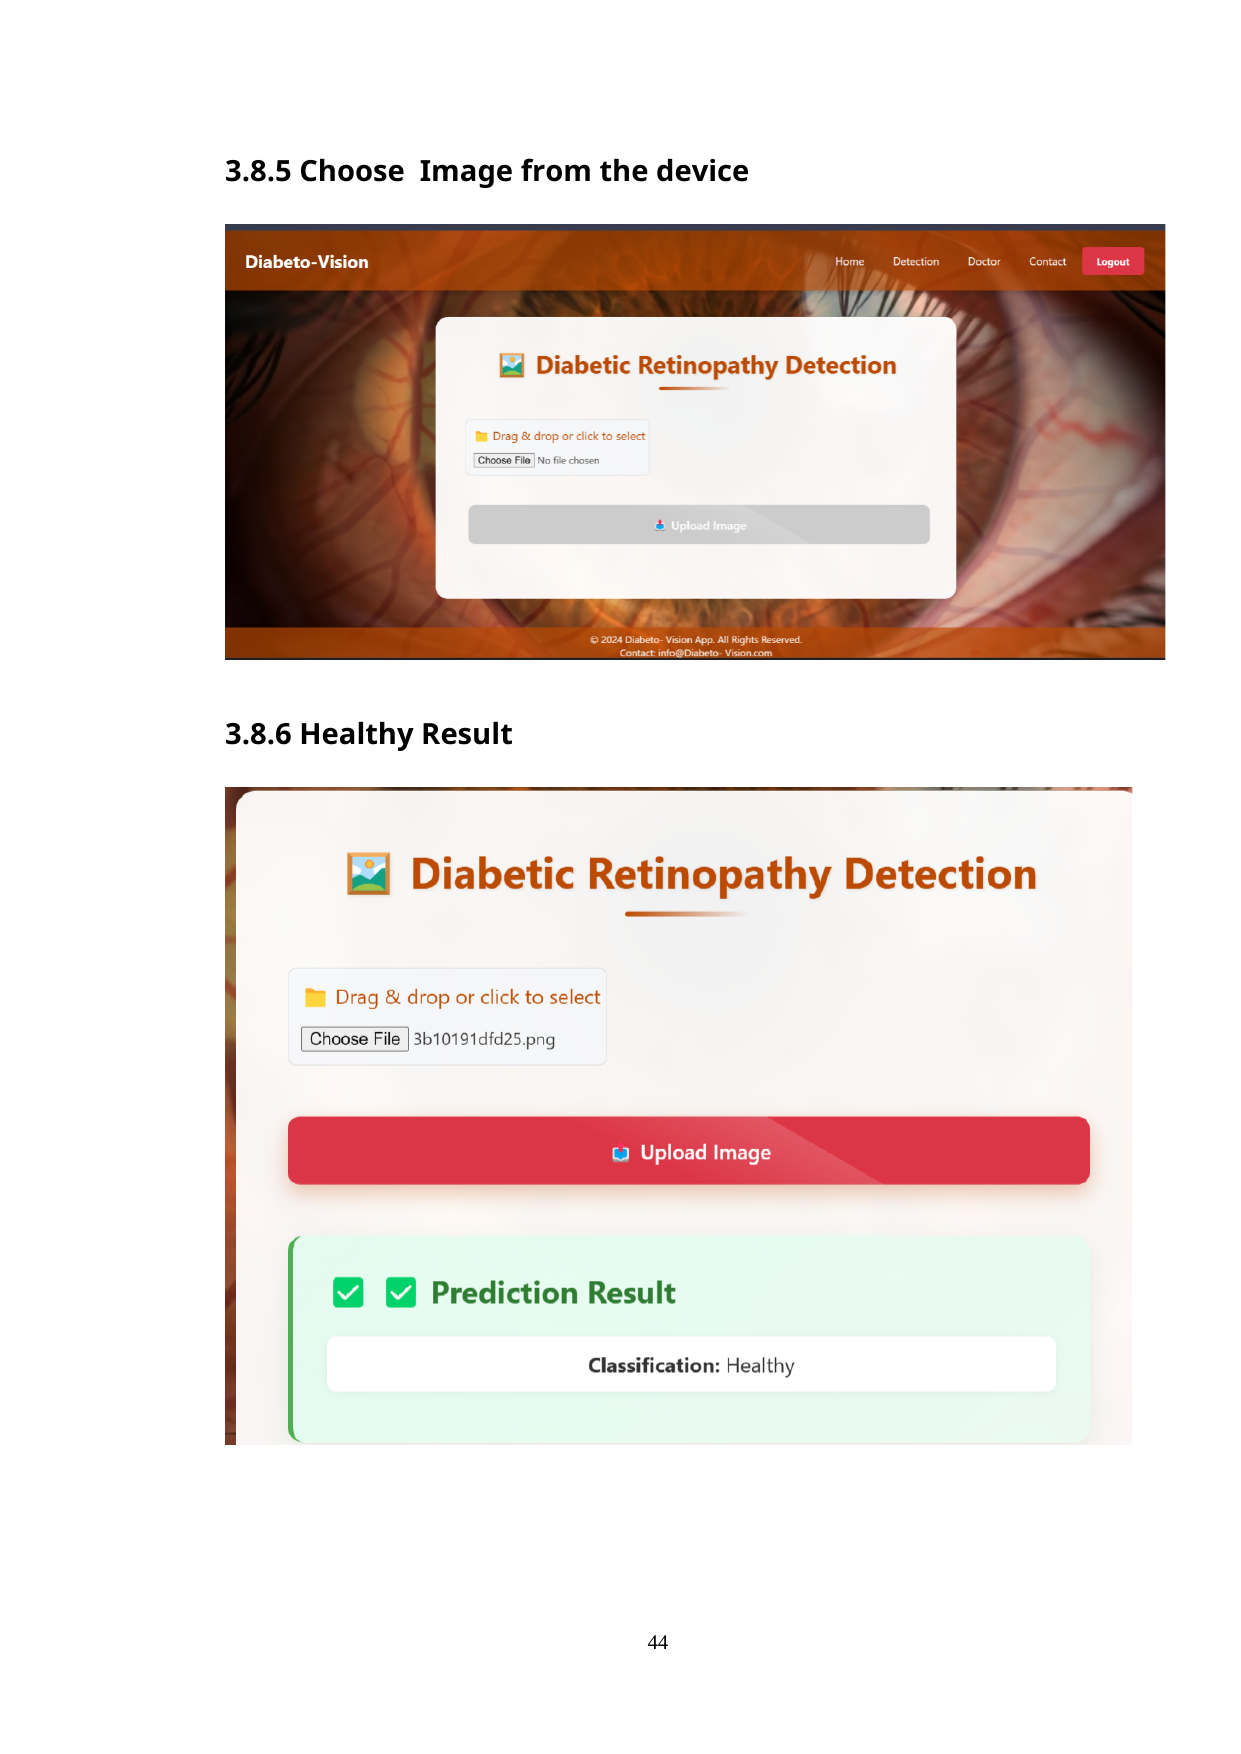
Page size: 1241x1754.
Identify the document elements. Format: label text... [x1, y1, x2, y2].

subtitle 3.8.5 Choose Image from the device [225, 150, 1090, 190]
picture [225, 787, 1133, 1445]
subtitle 3.8.6 Healthy Result [225, 713, 1090, 753]
picture [225, 224, 1166, 660]
